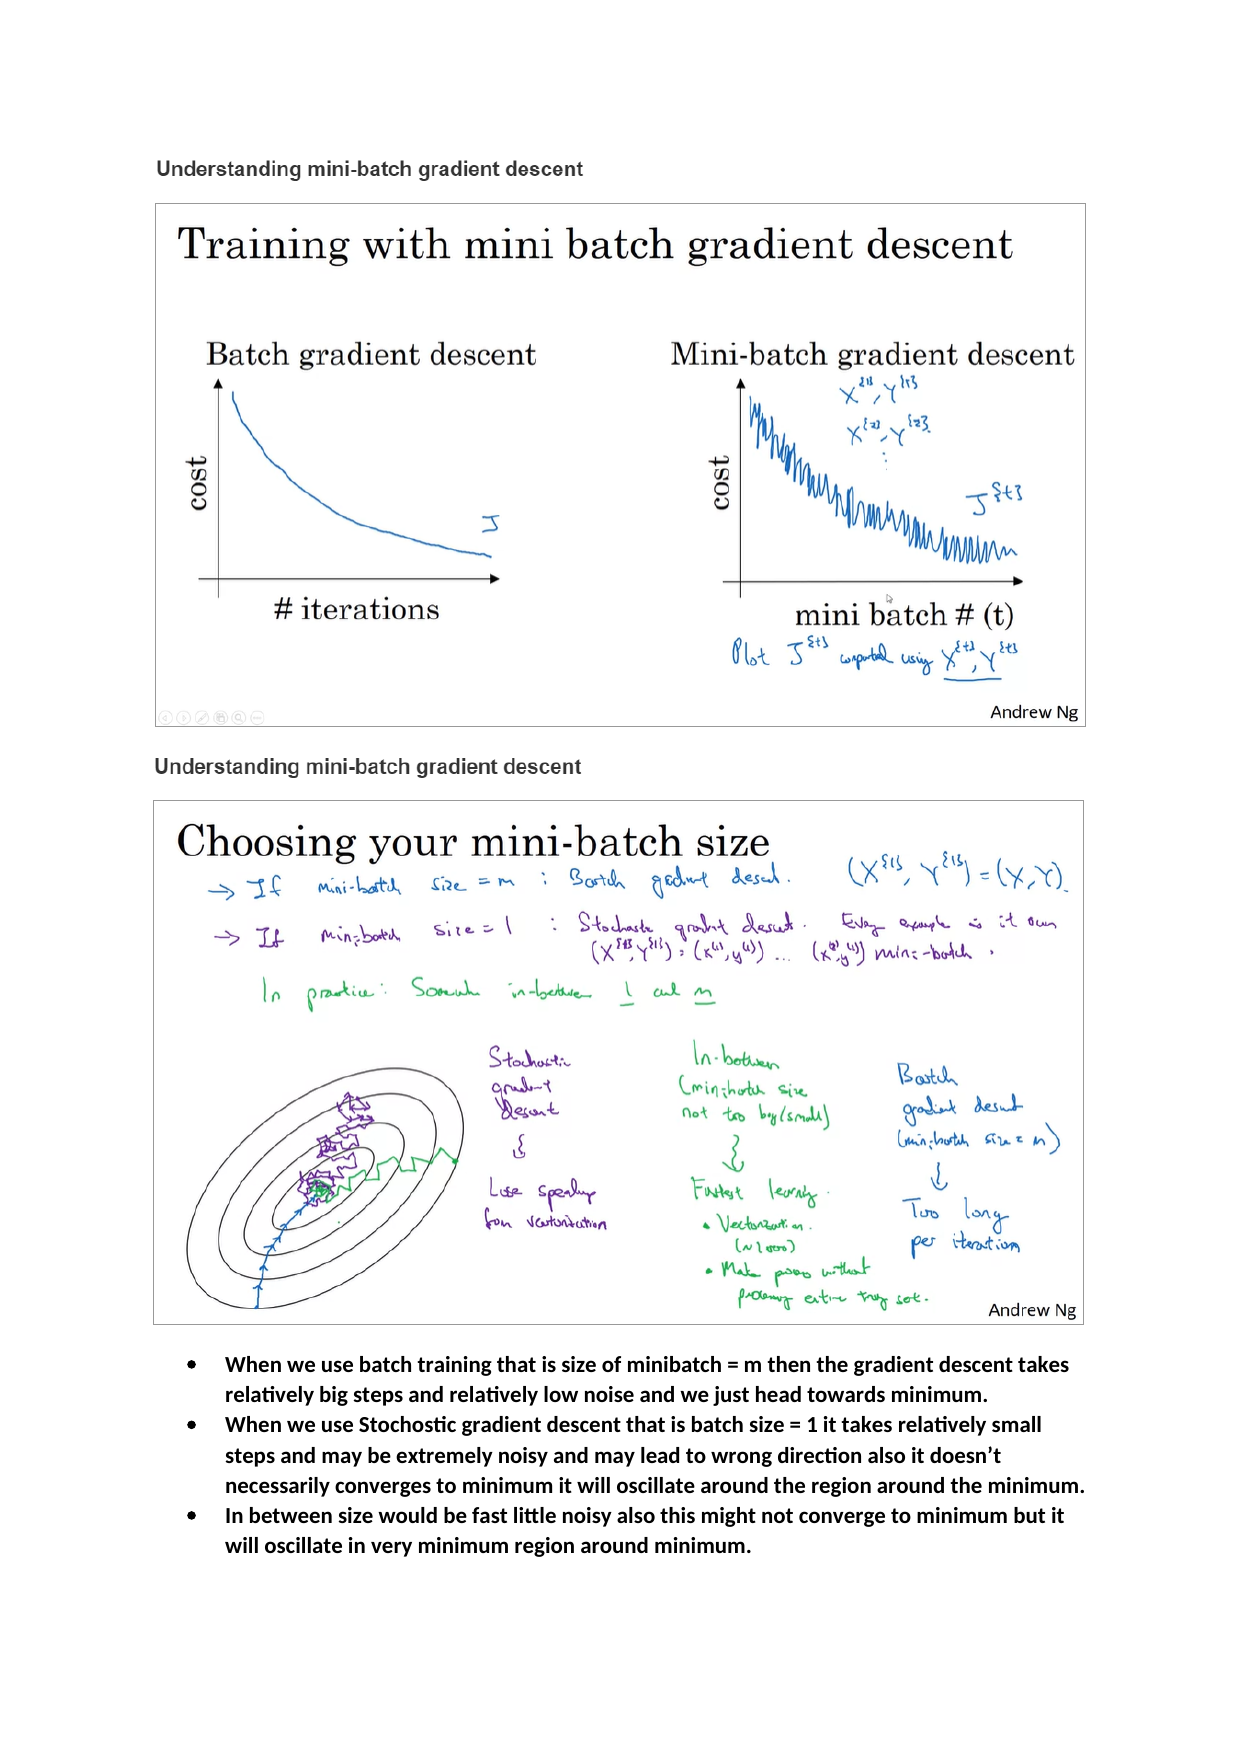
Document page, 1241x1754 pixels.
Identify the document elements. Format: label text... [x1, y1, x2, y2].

list When we use batch training that is size of minibatch = m then the gradient descent takes relatively big steps and relatively low noise and we just head towards minimum. [187, 1350, 1090, 1408]
picture [150, 150, 1091, 733]
list In between size would be fast little noisy also this might not converge to minimum but it will oscillate in very minimum region around minimum. [187, 1501, 1090, 1559]
list When we use Stochostic gradient descent that is batch size = 1 it takes relatively small steps and may be extremely noisy and may lead to wrong direction also it doesn’t necessarily converges to minimum it will oscillate around the region around the minimum. [187, 1411, 1090, 1499]
picture [150, 751, 1091, 1332]
